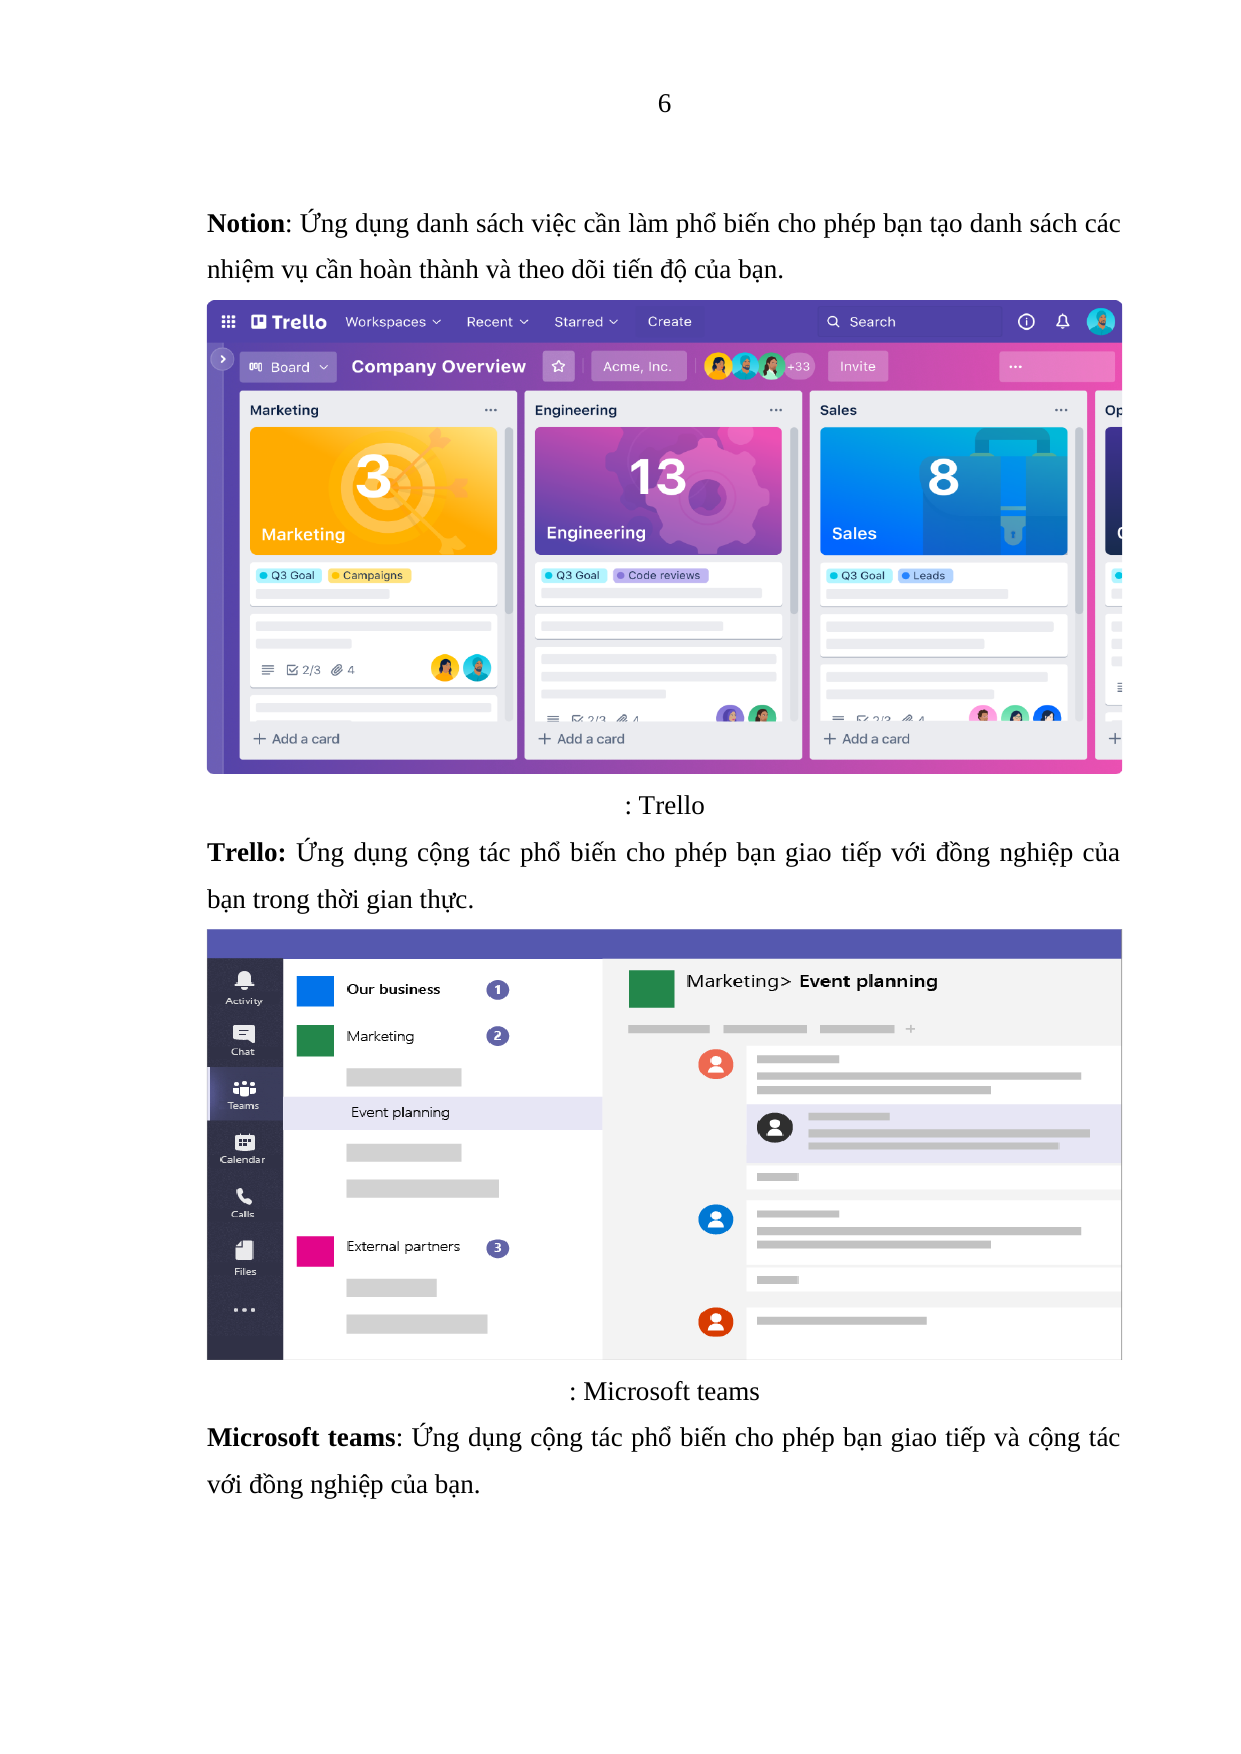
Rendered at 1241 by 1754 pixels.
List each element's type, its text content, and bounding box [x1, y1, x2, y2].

text Trello: Ứng dụng cộng tác phổ biến cho phép bạn giao tiếp với đồng nghiệp của bạn trong thời gian thực. [207, 836, 1122, 914]
text : Trello [207, 789, 1122, 821]
picture [206, 300, 1123, 774]
text Notion: Ứng dụng danh sách việc cần làm phổ biến cho phép bạn tạo danh sách các nhiệm vụ cần hoàn thành và theo dõi tiến độ của bạn. [207, 207, 1122, 284]
picture [206, 929, 1123, 1360]
text Microsoft teams: Ứng dụng cộng tác phổ biến cho phép bạn giao tiếp và cộng tác với đồng nghiệp của bạn. [207, 1422, 1122, 1499]
text : Microsoft teams [207, 1375, 1122, 1406]
